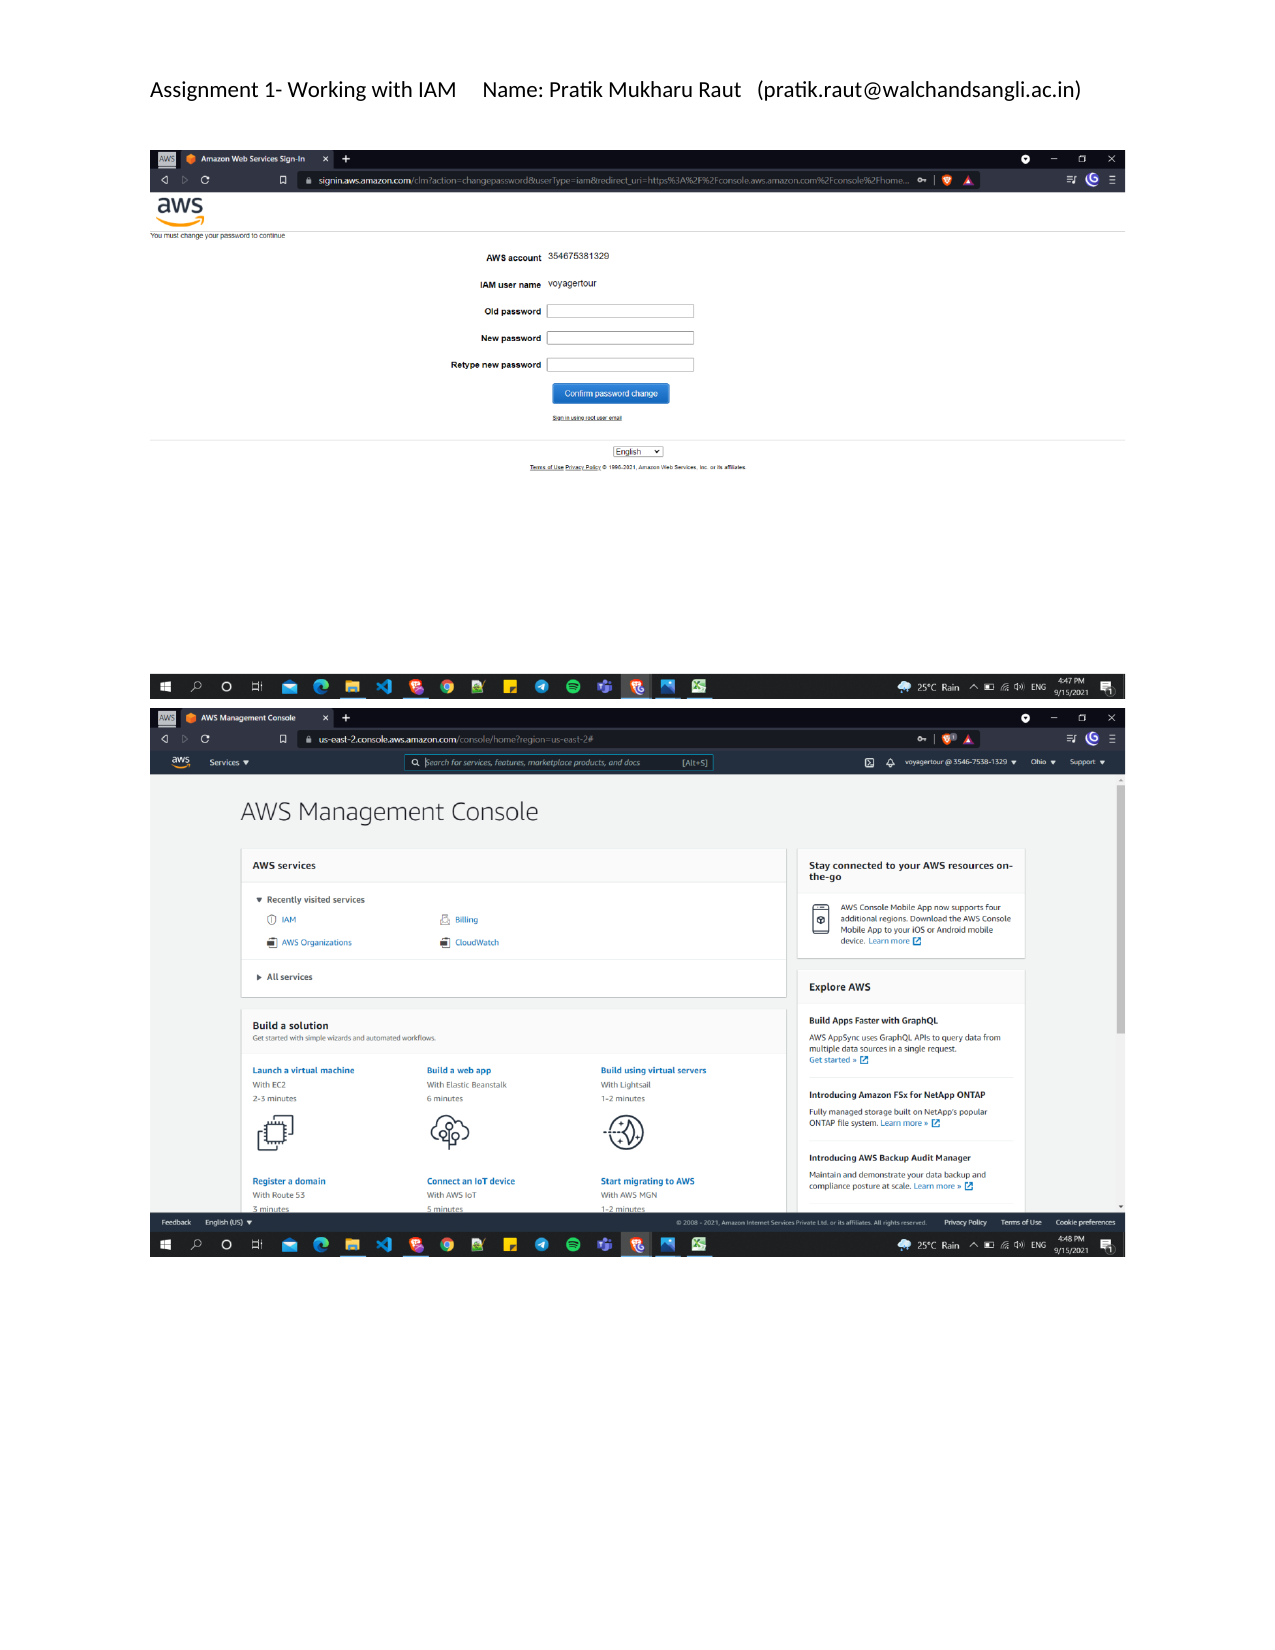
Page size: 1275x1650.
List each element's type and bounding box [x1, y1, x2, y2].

picture [150, 708, 1125, 1257]
picture [150, 150, 1125, 699]
